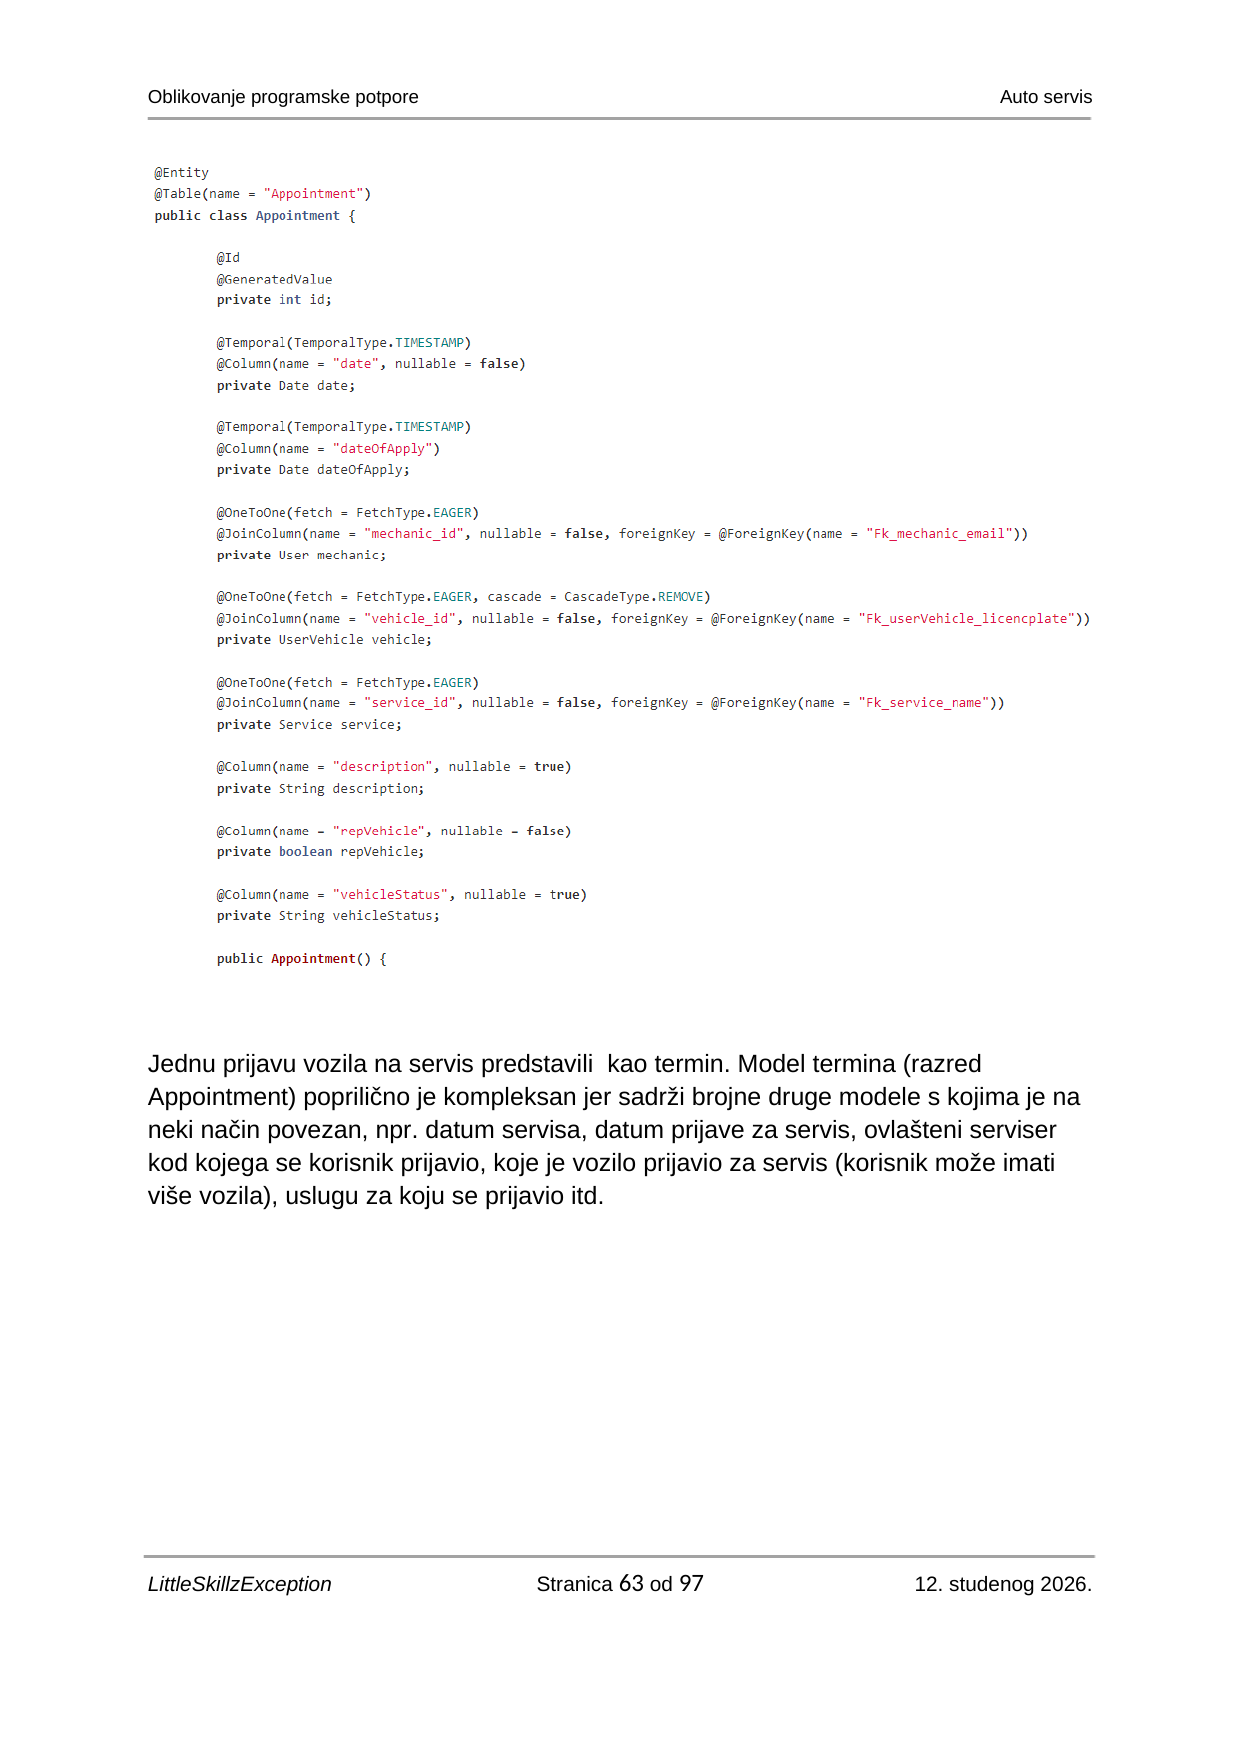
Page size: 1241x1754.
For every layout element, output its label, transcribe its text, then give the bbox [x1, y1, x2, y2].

picture [147, 147, 1093, 968]
text Jednu prijavu vozila na servis predstavili kao termin. Model termina (razred Appointment) poprilično je kompleksan jer sadrži brojne druge modele s kojima je na neki način povezan, npr. datum servisa, datum prijave za servis, ovlašteni serviser kod kojega se korisnik prijavio, koje je vozilo prijavio za servis (korisnik može imati više vozila), uslugu za koju se prijavio itd. [148, 1049, 1093, 1209]
